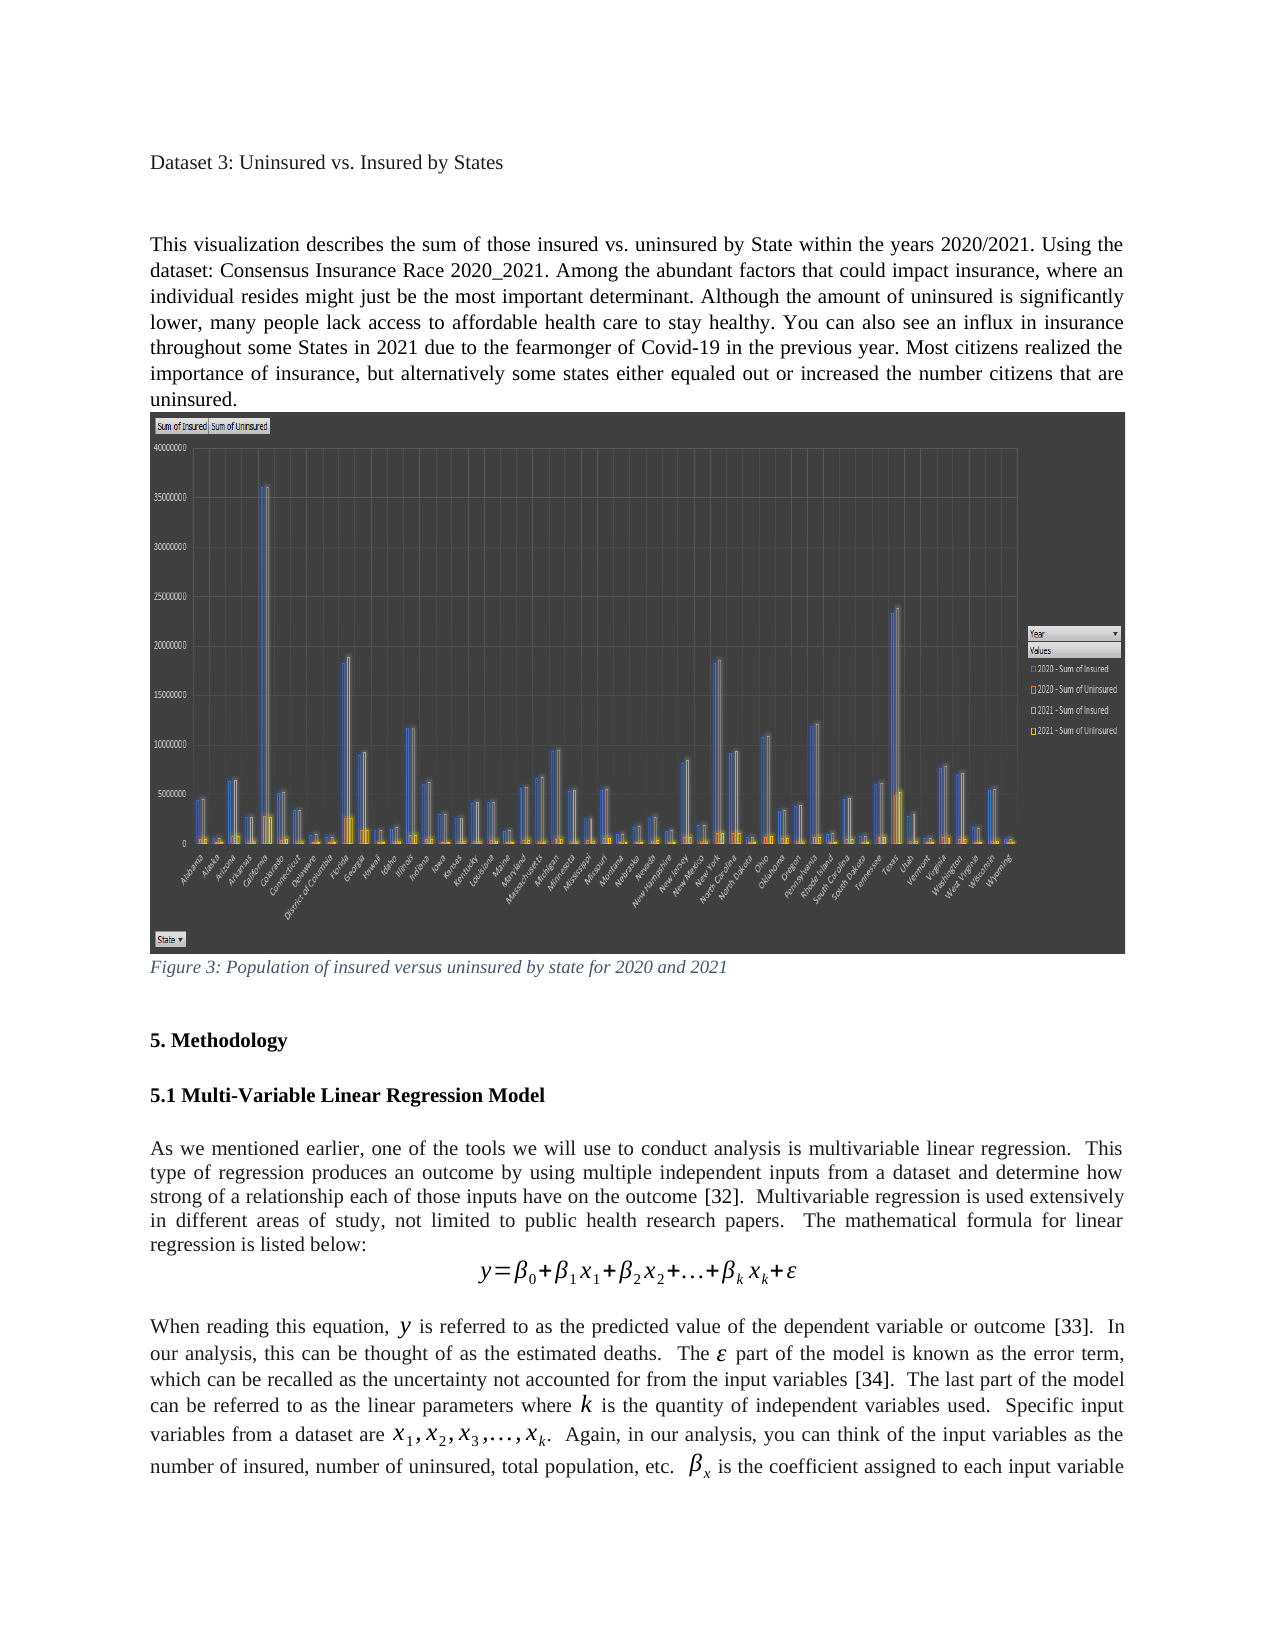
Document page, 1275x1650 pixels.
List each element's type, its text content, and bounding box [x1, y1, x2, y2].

picture [150, 412, 1125, 954]
subtitle 5.1 Multi-Variable Linear Regression Model [150, 1083, 1125, 1107]
subtitle 5. Methodology [150, 1027, 1125, 1052]
text Dataset 3: Uninsured vs. Insured by States [150, 150, 1125, 174]
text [150, 1312, 1125, 1481]
text Figure 3: Population of insured versus uninsured by state for 2020 and 2021 [150, 956, 1125, 977]
text As we mentioned earlier, one of the tools we will use to conduct analysis is multivariable linear regression. This type of regression produces an outcome by using multiple independent inputs from a dataset and determine how strong of a relationship each of those inputs have on the outcome . Multivariable regression is used extensively in different areas of study, not limited to public health research papers. The mathematical formula for linear regression is listed below: [150, 1136, 1125, 1256]
text This visualization describes the sum of those insured vs. uninsured by State within the years 2020/2021. Using the dataset: Consensus Insurance Race 2020_2021. Among the abundant factors that could impact insurance, where an individual resides might just be the most important determinant. Although the amount of uninsured is significantly lower, many people lack access to affordable health care to stay healthy. You can also see an influx in insurance throughout some States in 2021 due to the fearmonger of Covid-19 in the previous year. Most citizens realized the importance of insurance, but alternatively some states either equaled out or increased the number citizens that are uninsured. [150, 232, 1125, 411]
